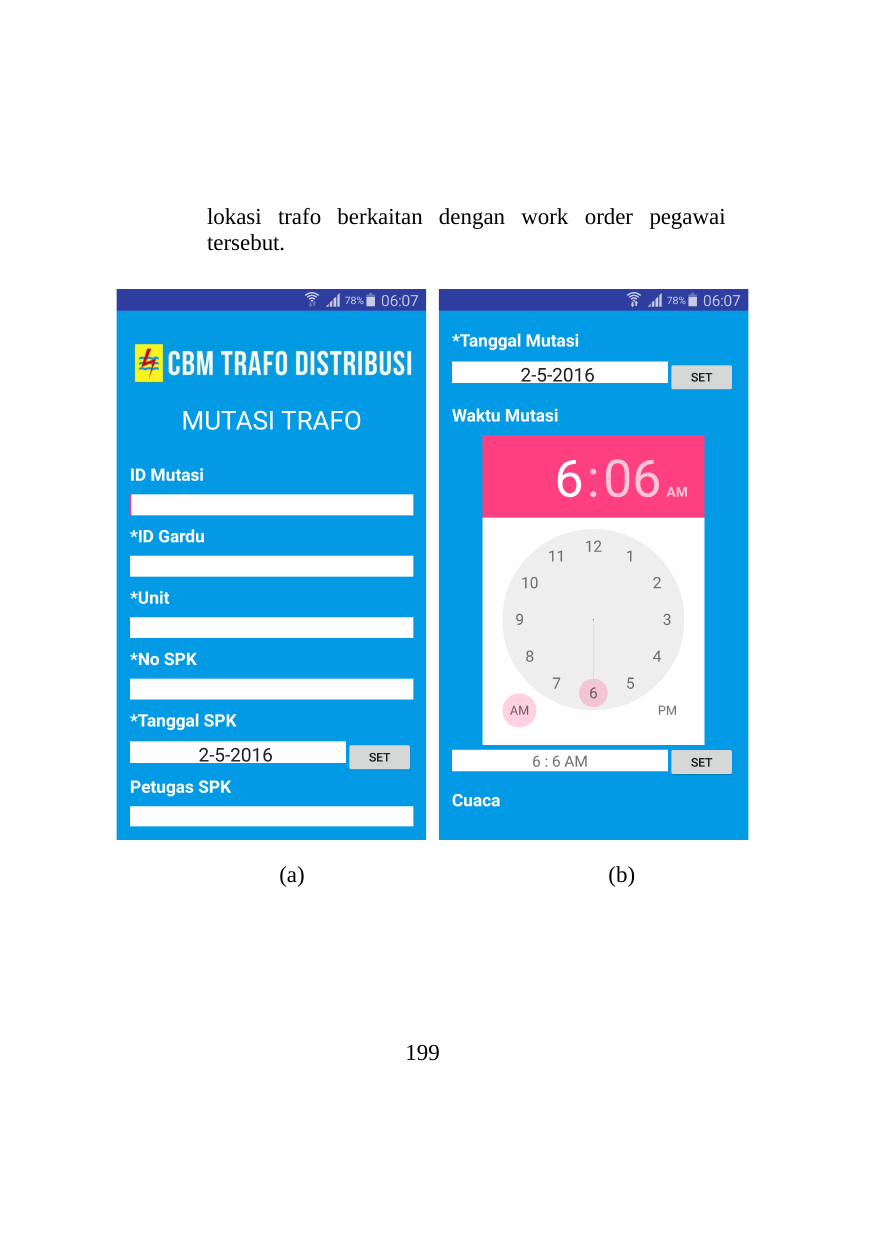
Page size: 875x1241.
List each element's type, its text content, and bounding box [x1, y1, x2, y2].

picture [152, 469, 156, 480]
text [207, 203, 726, 255]
picture [116, 289, 427, 310]
picture [139, 715, 147, 726]
picture [468, 413, 474, 421]
picture [453, 362, 667, 382]
picture [222, 781, 228, 792]
picture [477, 409, 483, 421]
picture [310, 351, 328, 375]
picture [522, 413, 528, 421]
picture [136, 469, 142, 480]
picture [438, 289, 749, 310]
picture [531, 411, 535, 421]
picture [176, 653, 184, 664]
picture [187, 718, 193, 726]
picture [131, 618, 413, 637]
picture [558, 338, 564, 346]
picture [552, 336, 556, 346]
picture [672, 751, 731, 773]
picture [453, 750, 667, 771]
picture [131, 679, 413, 699]
picture [135, 344, 163, 382]
picture [200, 781, 216, 792]
picture [158, 784, 164, 792]
picture [483, 436, 704, 744]
picture [499, 338, 506, 349]
picture [470, 339, 477, 346]
picture [177, 718, 184, 729]
picture [148, 718, 155, 726]
picture [160, 469, 164, 480]
picture [184, 412, 188, 429]
picture [197, 351, 213, 375]
picture [330, 351, 341, 375]
picture [197, 534, 203, 542]
picture [394, 351, 405, 375]
picture [461, 335, 469, 346]
picture [169, 351, 179, 375]
picture [131, 781, 140, 792]
picture [489, 338, 496, 349]
picture [139, 653, 144, 664]
picture [234, 351, 246, 375]
picture [151, 595, 158, 603]
picture [344, 351, 356, 375]
picture [249, 351, 287, 375]
picture [151, 782, 155, 792]
list (b) [279, 862, 726, 888]
picture [535, 335, 539, 346]
picture [358, 351, 363, 375]
picture [216, 715, 222, 726]
picture [158, 718, 164, 726]
picture [131, 556, 413, 576]
picture [227, 715, 235, 726]
picture [486, 411, 499, 421]
picture [139, 592, 145, 603]
picture [477, 798, 485, 806]
picture [239, 420, 249, 424]
picture [672, 366, 731, 389]
picture [407, 351, 412, 375]
picture [221, 351, 232, 375]
picture [168, 784, 174, 794]
picture [506, 410, 511, 421]
picture [542, 338, 549, 346]
picture [537, 414, 543, 421]
picture [131, 495, 413, 515]
picture [167, 470, 180, 480]
picture [465, 798, 471, 806]
picture [167, 718, 174, 729]
picture [131, 807, 413, 826]
picture [182, 351, 194, 375]
picture [187, 653, 195, 664]
picture [296, 351, 308, 375]
picture [366, 351, 392, 375]
picture [514, 410, 518, 421]
picture [492, 798, 499, 806]
picture [509, 338, 515, 346]
picture [316, 420, 326, 424]
picture [177, 785, 183, 792]
picture [332, 412, 341, 429]
picture [453, 795, 459, 806]
picture [197, 412, 201, 429]
picture [350, 746, 409, 769]
picture [144, 531, 153, 542]
picture [527, 335, 531, 346]
picture [131, 742, 345, 762]
picture [480, 338, 486, 346]
picture [299, 412, 308, 429]
picture [161, 592, 168, 603]
